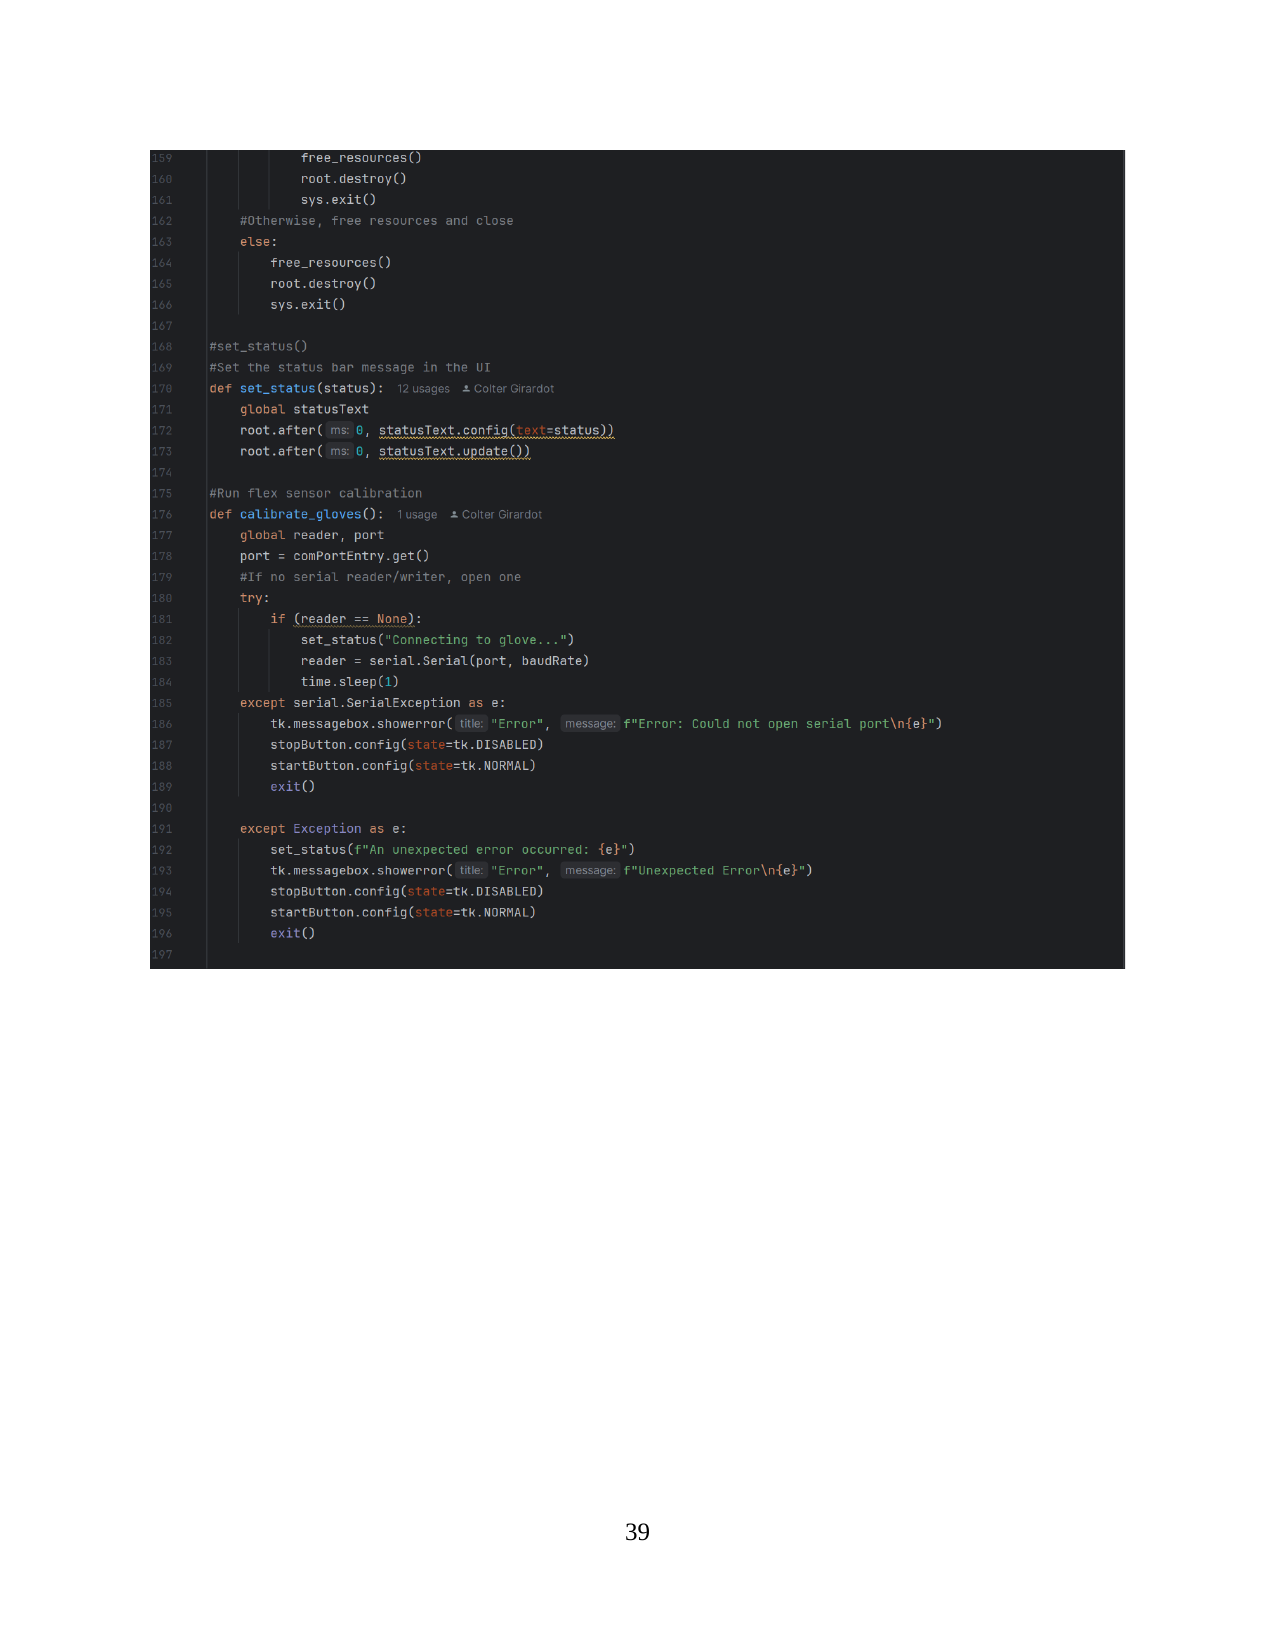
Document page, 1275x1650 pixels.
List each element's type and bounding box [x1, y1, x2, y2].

picture [150, 150, 1125, 969]
